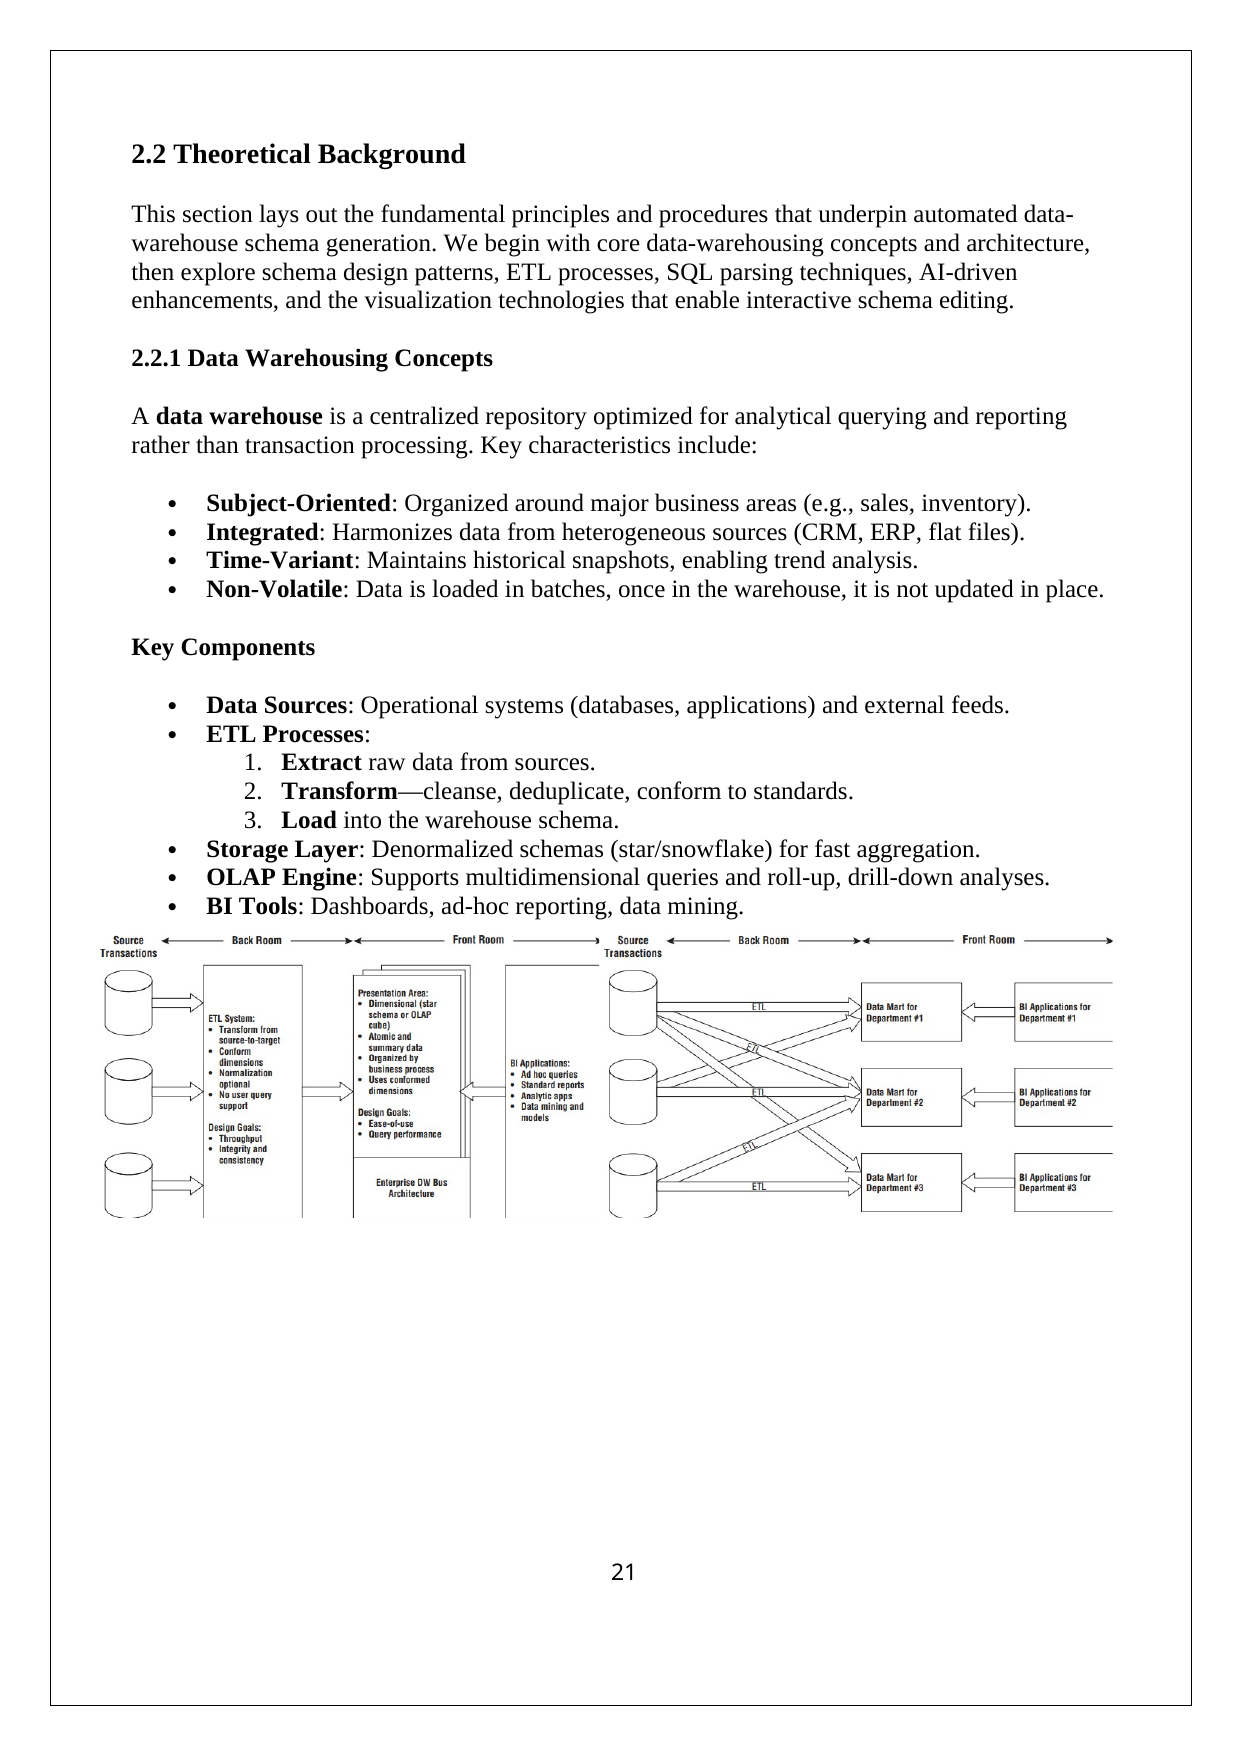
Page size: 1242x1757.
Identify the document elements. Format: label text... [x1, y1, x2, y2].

list Transform—cleanse, deduplicate, conform to standards. [244, 776, 1117, 805]
picture [99, 935, 599, 1217]
text Key Components [131, 632, 1117, 661]
text This section lays out the fundamental principles and procedures that underpin automated data‐warehouse schema generation. We begin with core data‐warehousing concepts and architecture, then explore schema design patterns, ETL processes, SQL parsing techniques, AI‐driven enhancements, and the visualization technologies that enable interactive schema editing. [131, 199, 1117, 314]
list Load into the warehouse schema. [244, 805, 1117, 834]
picture [603, 935, 1113, 1217]
text A data warehouse is a centralized repository optimized for analytical querying and reporting rather than transaction processing. Key characteristics include: [131, 401, 1117, 459]
text 2.2 Theoretical Background [131, 137, 1117, 170]
list Subject-Oriented: Organized around major business areas (e.g., sales, inventory). [169, 488, 1117, 517]
list ETL Processes: [169, 719, 1117, 747]
list Integrated: Harmonizes data from heterogeneous sources (CRM, ERP, flat files). [169, 517, 1117, 545]
list OLAP Engine: Supports multidimensional queries and roll-up, drill-down analyses. [169, 862, 1117, 891]
list Extract raw data from sources. [244, 747, 1117, 776]
list Time-Variant: Maintains historical snapshots, enabling trend analysis. [169, 545, 1117, 574]
list Data Sources: Operational systems (databases, applications) and external feeds. [169, 690, 1117, 719]
list Non-Volatile: Data is loaded in batches, once in the warehouse, it is not updated in place. [169, 574, 1117, 603]
text 2.2.1 Data Warehousing Concepts [131, 343, 1117, 372]
list Storage Layer: Denormalized schemas (star/snowflake) for fast aggregation. [169, 834, 1117, 862]
list BI Tools: Dashboards, ad-hoc reporting, data mining. [169, 891, 1117, 920]
